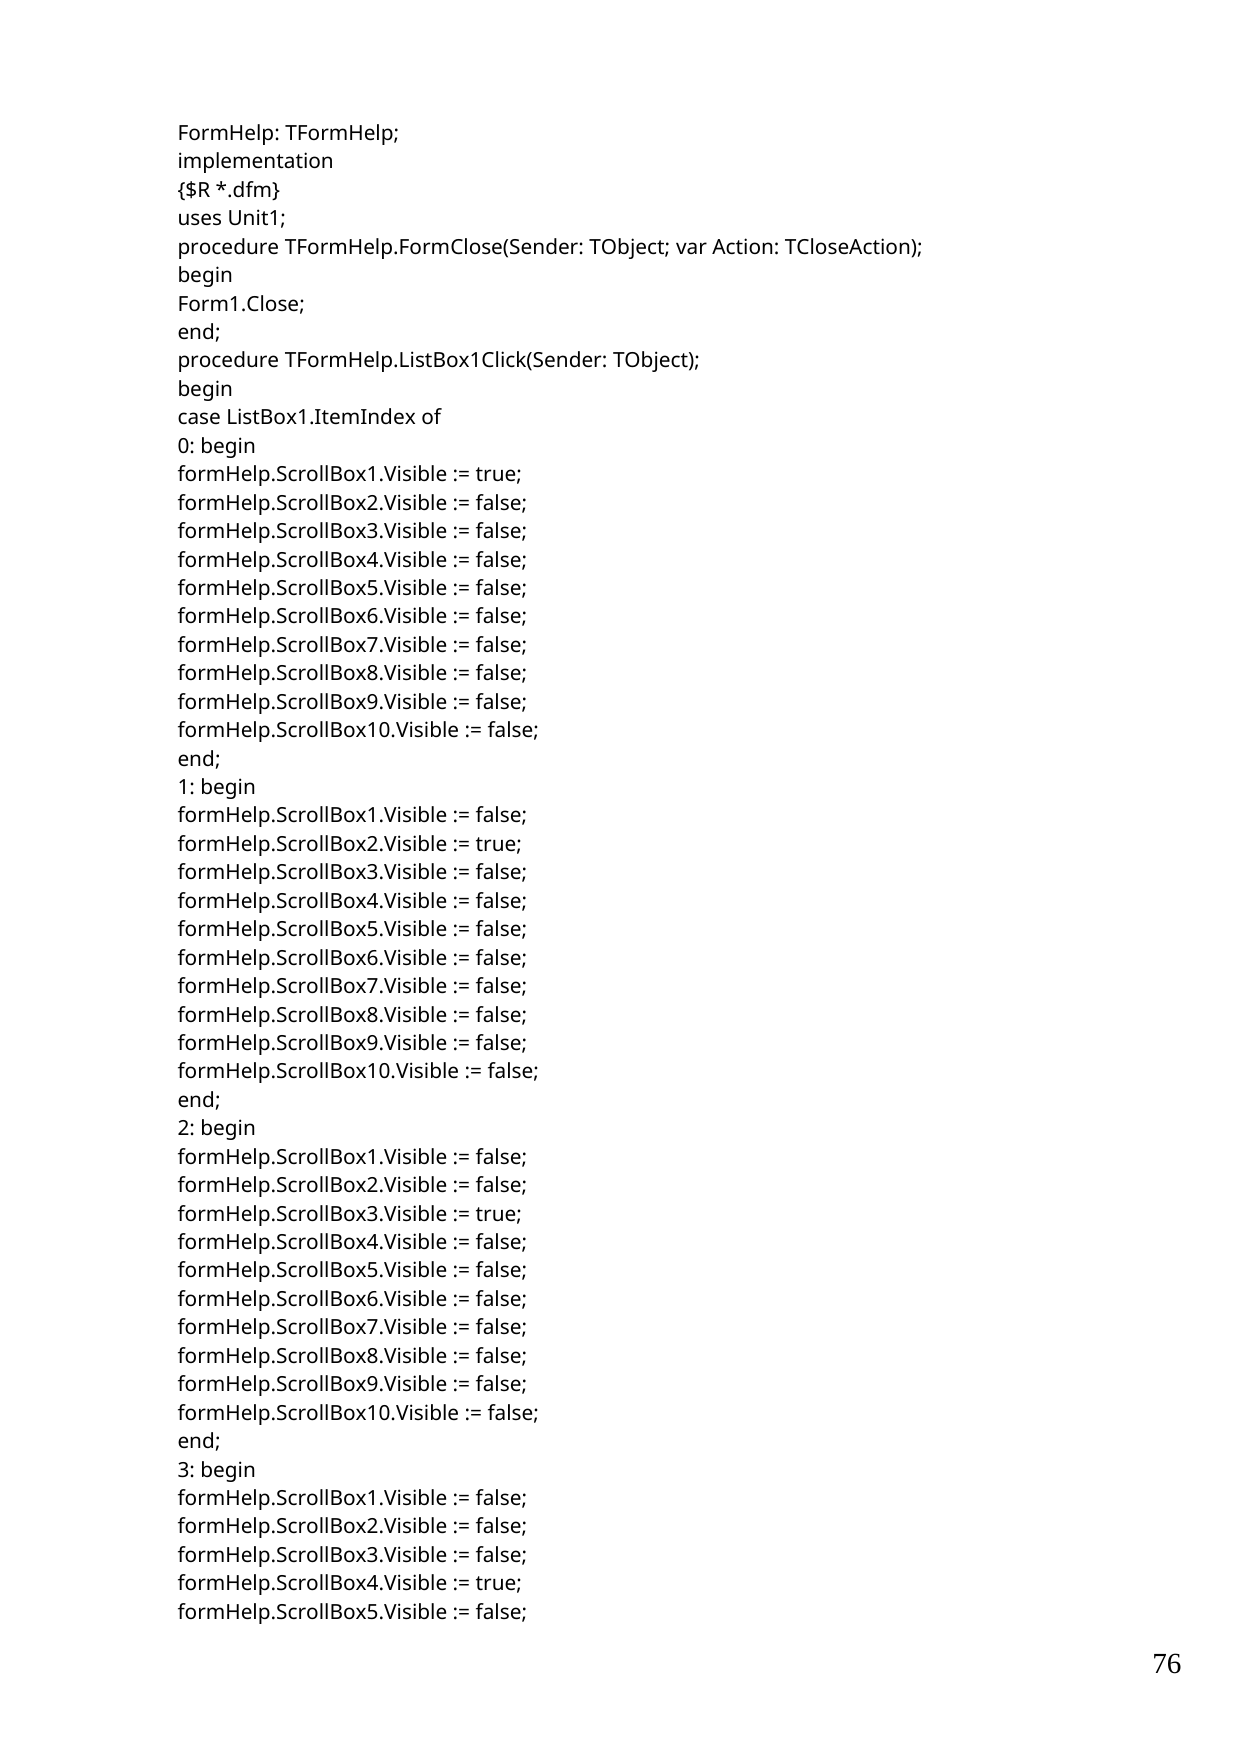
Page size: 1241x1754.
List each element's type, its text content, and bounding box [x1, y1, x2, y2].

text formHelp.ScrollBox4.Visible := false; [177, 1227, 1181, 1256]
text formHelp.ScrollBox6.Visible := false; [177, 1284, 1181, 1312]
text formHelp.ScrollBox3.Visible := false; [177, 516, 1181, 545]
text formHelp.ScrollBox5.Visible := false; [177, 1256, 1181, 1284]
text formHelp.ScrollBox9.Visible := false; [177, 1369, 1181, 1398]
text formHelp.ScrollBox8.Visible := false; [177, 658, 1181, 687]
text formHelp.ScrollBox3.Visible := false; [177, 1540, 1181, 1568]
text begin [177, 374, 1181, 402]
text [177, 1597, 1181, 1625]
text formHelp.ScrollBox7.Visible := false; [177, 971, 1181, 1000]
text formHelp.ScrollBox5.Visible := false; [177, 573, 1181, 602]
text uses Unit1; [177, 203, 1181, 232]
text formHelp.ScrollBox5.Visible := false; [177, 914, 1181, 943]
text 3: begin [177, 1455, 1181, 1483]
text formHelp.ScrollBox4.Visible := true; [177, 1568, 1181, 1597]
text formHelp.ScrollBox7.Visible := false; [177, 1312, 1181, 1341]
text formHelp.ScrollBox8.Visible := false; [177, 1000, 1181, 1028]
text implementation [177, 147, 1181, 175]
text end; [177, 1426, 1181, 1455]
text formHelp.ScrollBox4.Visible := false; [177, 886, 1181, 914]
text 1: begin [177, 772, 1181, 801]
text formHelp.ScrollBox2.Visible := false; [177, 1170, 1181, 1199]
text end; [177, 744, 1181, 772]
text formHelp.ScrollBox10.Visible := false; [177, 715, 1181, 744]
text formHelp.ScrollBox10.Visible := false; [177, 1398, 1181, 1426]
text end; [177, 317, 1181, 346]
text formHelp.ScrollBox1.Visible := false; [177, 1483, 1181, 1512]
text formHelp.ScrollBox9.Visible := false; [177, 1028, 1181, 1057]
text begin [177, 260, 1181, 289]
text Form1.Close; [177, 289, 1181, 317]
text end; [177, 1085, 1181, 1113]
text {$R *.dfm} [177, 175, 1181, 203]
text formHelp.ScrollBox2.Visible := true; [177, 829, 1181, 857]
text formHelp.ScrollBox1.Visible := false; [177, 1142, 1181, 1170]
text 0: begin [177, 431, 1181, 459]
text case ListBox1.ItemIndex of [177, 402, 1181, 431]
text formHelp.ScrollBox1.Visible := true; [177, 459, 1181, 488]
text 2: begin [177, 1113, 1181, 1142]
text formHelp.ScrollBox3.Visible := false; [177, 857, 1181, 886]
text formHelp.ScrollBox7.Visible := false; [177, 630, 1181, 658]
text formHelp.ScrollBox8.Visible := false; [177, 1341, 1181, 1369]
text formHelp.ScrollBox10.Visible := false; [177, 1057, 1181, 1085]
text formHelp.ScrollBox1.Visible := false; [177, 801, 1181, 829]
text procedure TFormHelp.ListBox1Click(Sender: TObject); [177, 346, 1181, 374]
text formHelp.ScrollBox4.Visible := false; [177, 545, 1181, 573]
text procedure TFormHelp.FormClose(Sender: TObject; var Action: TCloseAction); [177, 232, 1181, 260]
text FormHelp: TFormHelp; [177, 118, 1181, 147]
text formHelp.ScrollBox9.Visible := false; [177, 687, 1181, 715]
text formHelp.ScrollBox6.Visible := false; [177, 602, 1181, 630]
text formHelp.ScrollBox3.Visible := true; [177, 1199, 1181, 1227]
text formHelp.ScrollBox2.Visible := false; [177, 1512, 1181, 1540]
text formHelp.ScrollBox6.Visible := false; [177, 943, 1181, 971]
text formHelp.ScrollBox2.Visible := false; [177, 488, 1181, 516]
